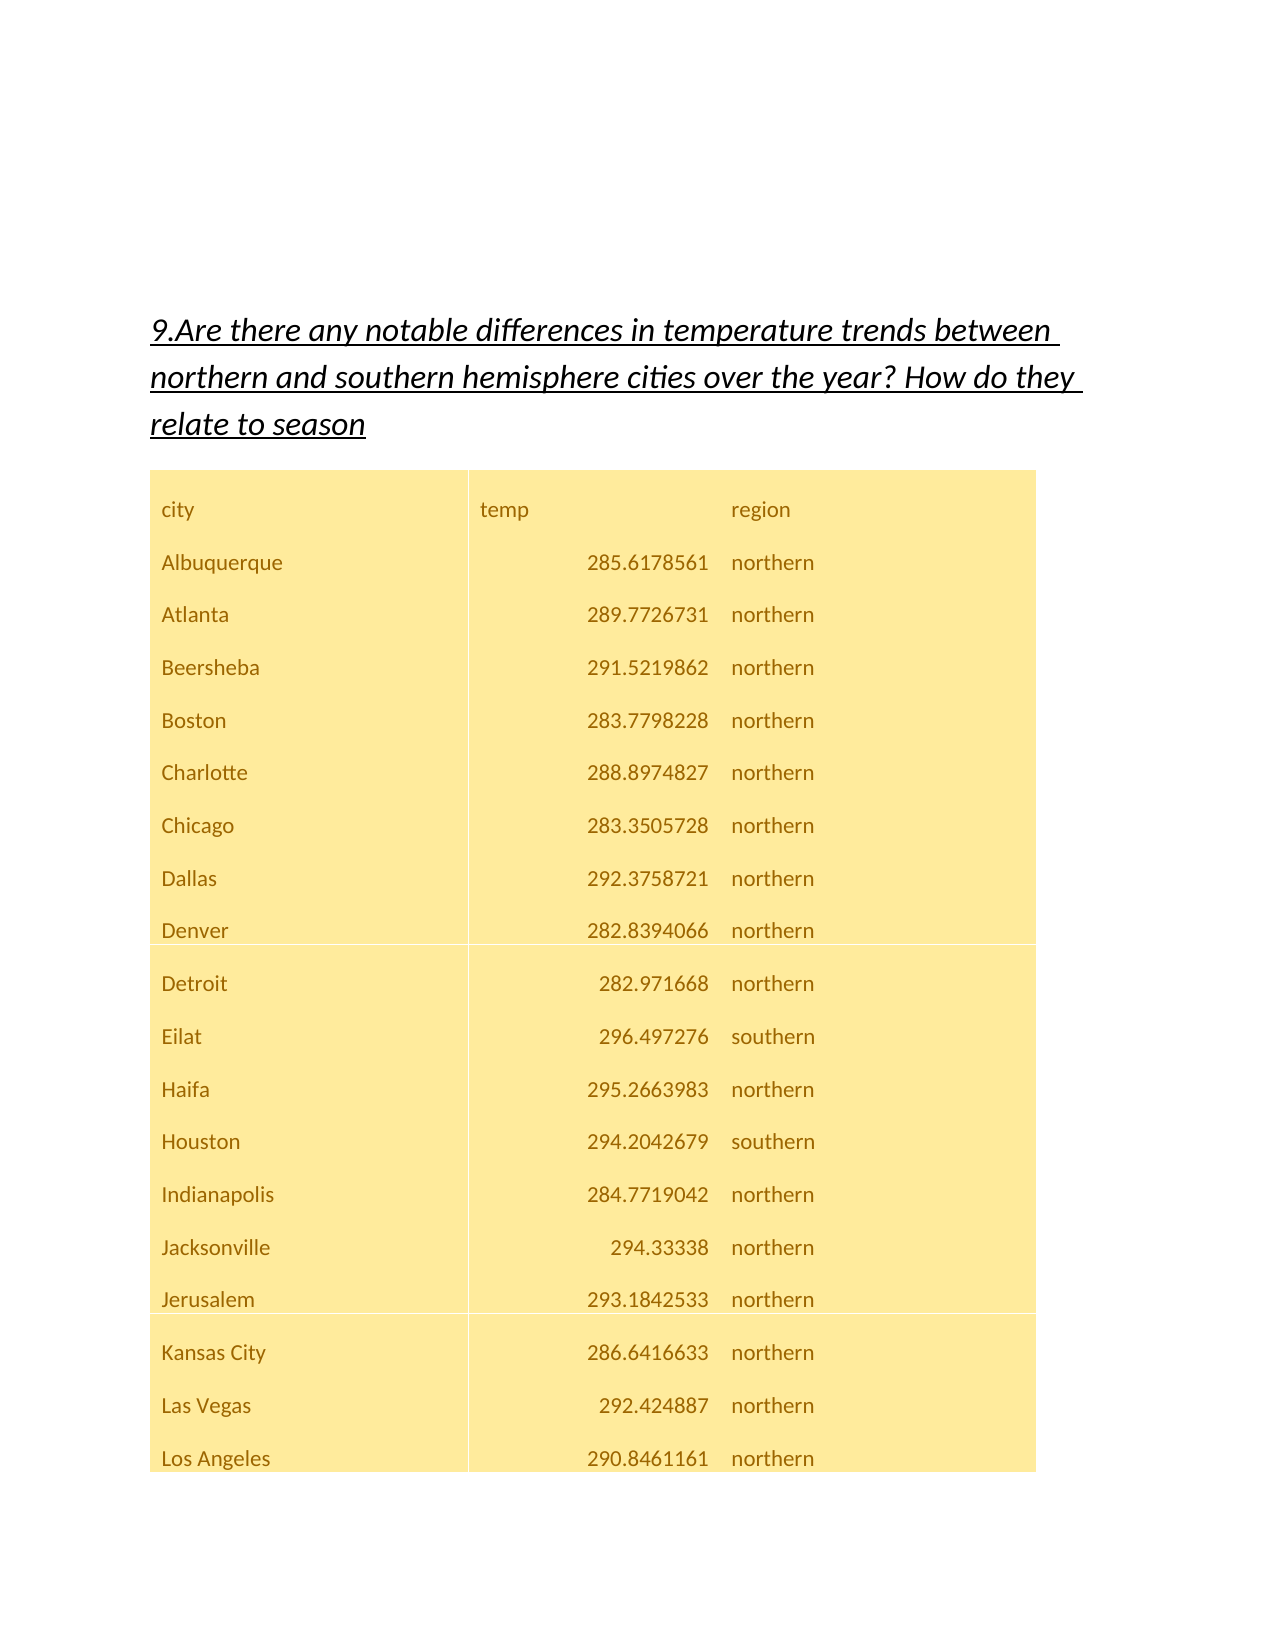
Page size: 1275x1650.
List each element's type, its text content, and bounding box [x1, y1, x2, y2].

table_cell northern [720, 1261, 1036, 1313]
table_cell 292.424887 [469, 1366, 720, 1419]
table_cell southern [720, 1103, 1036, 1155]
table_cell northern [720, 628, 1036, 681]
table_cell southern [720, 997, 1036, 1050]
table_cell 290.8461161 [469, 1419, 720, 1472]
table_cell 294.33338 [469, 1208, 720, 1261]
table_cell northern [720, 1419, 1036, 1472]
table_cell 282.971668 [469, 945, 720, 997]
table_cell 288.8974827 [469, 734, 720, 786]
table_cell Las Vegas [150, 1366, 468, 1419]
table_cell Los Angeles [150, 1419, 468, 1472]
table_cell northern [720, 523, 1036, 576]
table_header temp [469, 470, 720, 523]
table_header region [720, 470, 1036, 523]
text 9.Are there any notable differences in temperature trends between northern and southern hemisphere cities over the year? How do they relate to season [150, 309, 1125, 443]
table_cell Chicago [150, 786, 468, 839]
table_cell Charlotte [150, 734, 468, 786]
table_cell Dallas [150, 839, 468, 892]
table_cell northern [720, 1155, 1036, 1208]
table_cell 296.497276 [469, 997, 720, 1050]
table_cell 284.7719042 [469, 1155, 720, 1208]
table_cell Jacksonville [150, 1208, 468, 1261]
table_cell 294.2042679 [469, 1103, 720, 1155]
table_cell northern [720, 1314, 1036, 1366]
table_cell northern [720, 1366, 1036, 1419]
table_cell northern [720, 576, 1036, 628]
table_header city [150, 470, 468, 523]
table_cell 286.6416633 [469, 1314, 720, 1366]
table_cell Indianapolis [150, 1155, 468, 1208]
table_cell Eilat [150, 997, 468, 1050]
table_cell Albuquerque [150, 523, 468, 576]
table_cell 295.2663983 [469, 1050, 720, 1103]
table_cell 283.7798228 [469, 681, 720, 734]
table_cell 285.6178561 [469, 523, 720, 576]
table_cell northern [720, 786, 1036, 839]
table_cell Beersheba [150, 628, 468, 681]
table_cell 282.8394066 [469, 892, 720, 944]
table_cell northern [720, 1050, 1036, 1103]
table_cell Denver [150, 892, 468, 944]
table_cell northern [720, 1208, 1036, 1261]
table_cell 292.3758721 [469, 839, 720, 892]
table_cell Atlanta [150, 576, 468, 628]
table_cell Kansas City [150, 1314, 468, 1366]
table_cell Boston [150, 681, 468, 734]
table_cell 293.1842533 [469, 1261, 720, 1313]
table_cell Jerusalem [150, 1261, 468, 1313]
table_cell 291.5219862 [469, 628, 720, 681]
table_cell northern [720, 681, 1036, 734]
table_cell northern [720, 892, 1036, 944]
table_cell Houston [150, 1103, 468, 1155]
table_cell 283.3505728 [469, 786, 720, 839]
table_cell 289.7726731 [469, 576, 720, 628]
table_cell northern [720, 734, 1036, 786]
table_cell Detroit [150, 945, 468, 997]
table_cell northern [720, 945, 1036, 997]
table_cell northern [720, 839, 1036, 892]
table_cell Haifa [150, 1050, 468, 1103]
